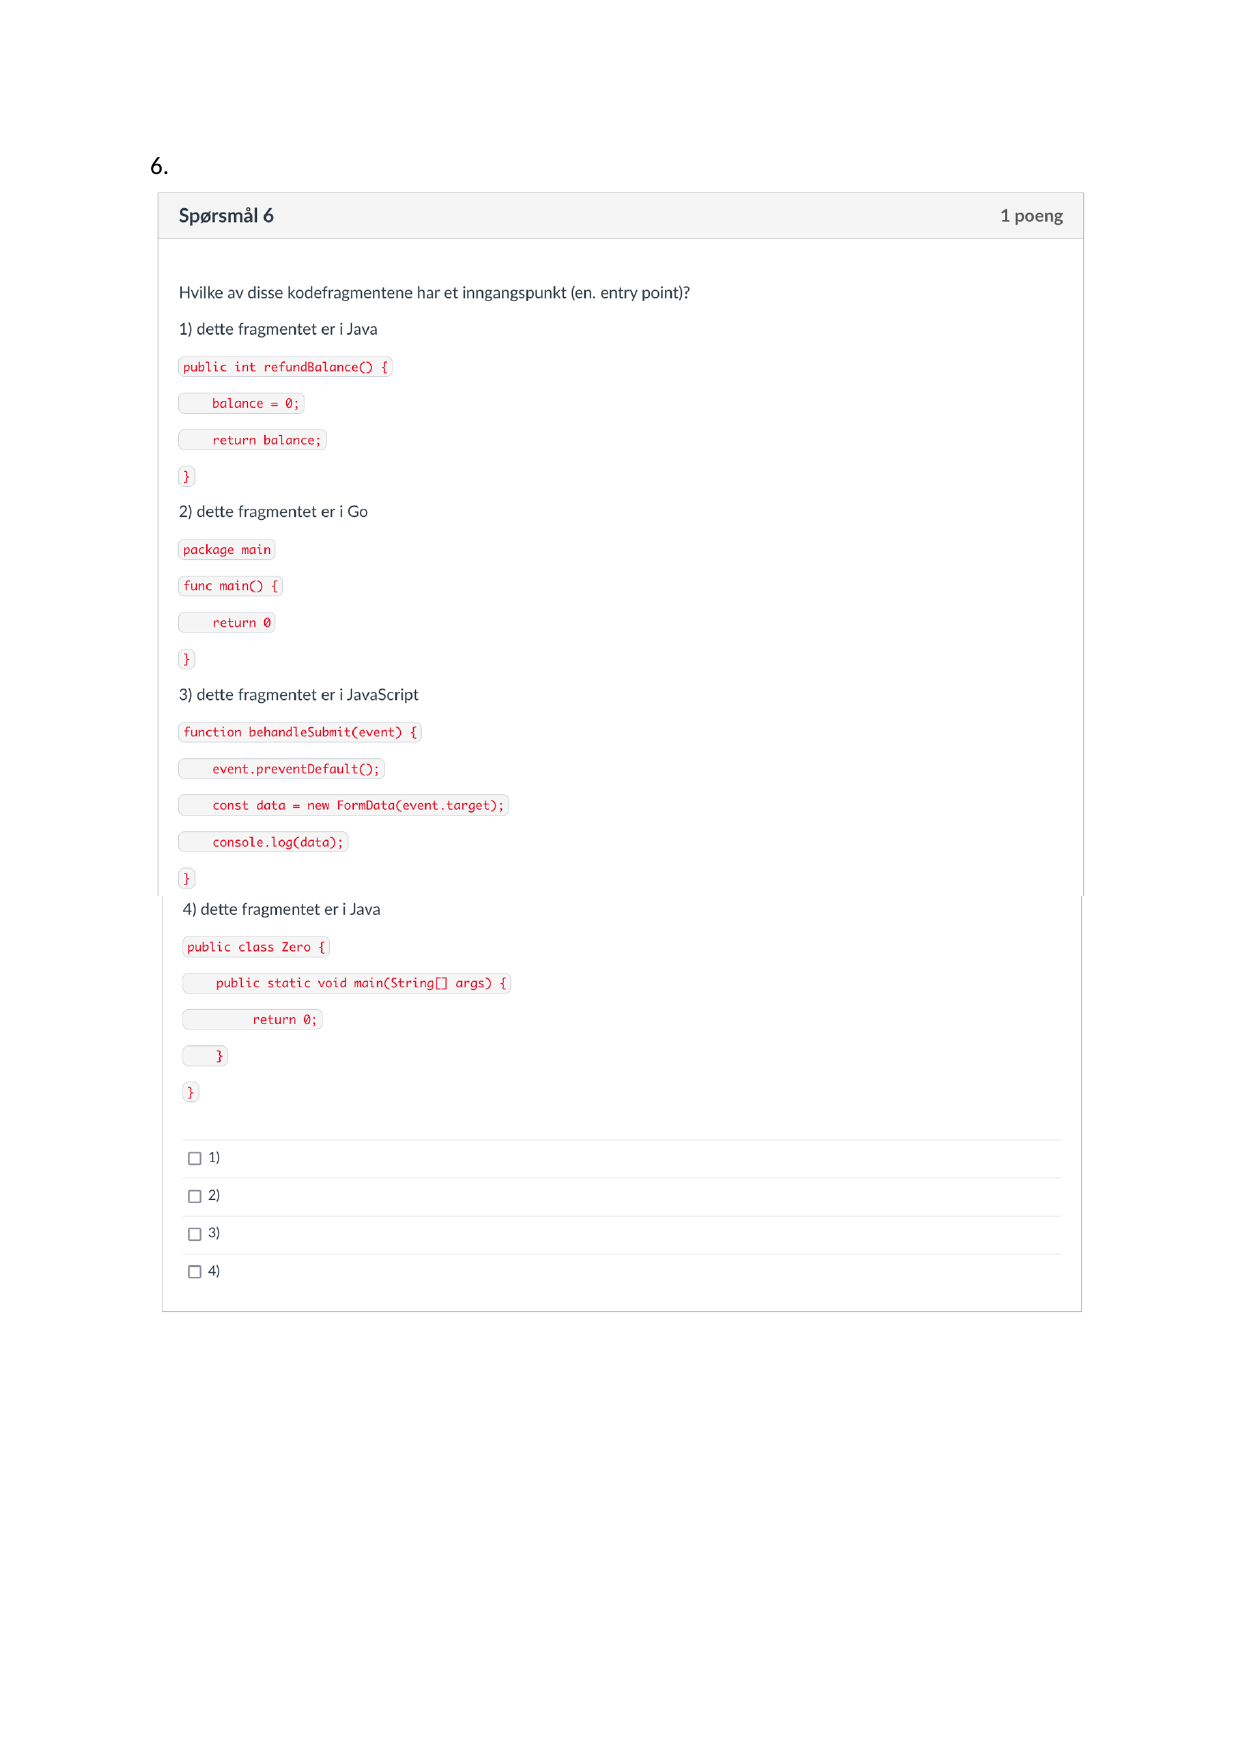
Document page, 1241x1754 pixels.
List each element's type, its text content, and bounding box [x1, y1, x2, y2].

picture [150, 180, 1091, 1321]
text 6. [150, 150, 1090, 180]
